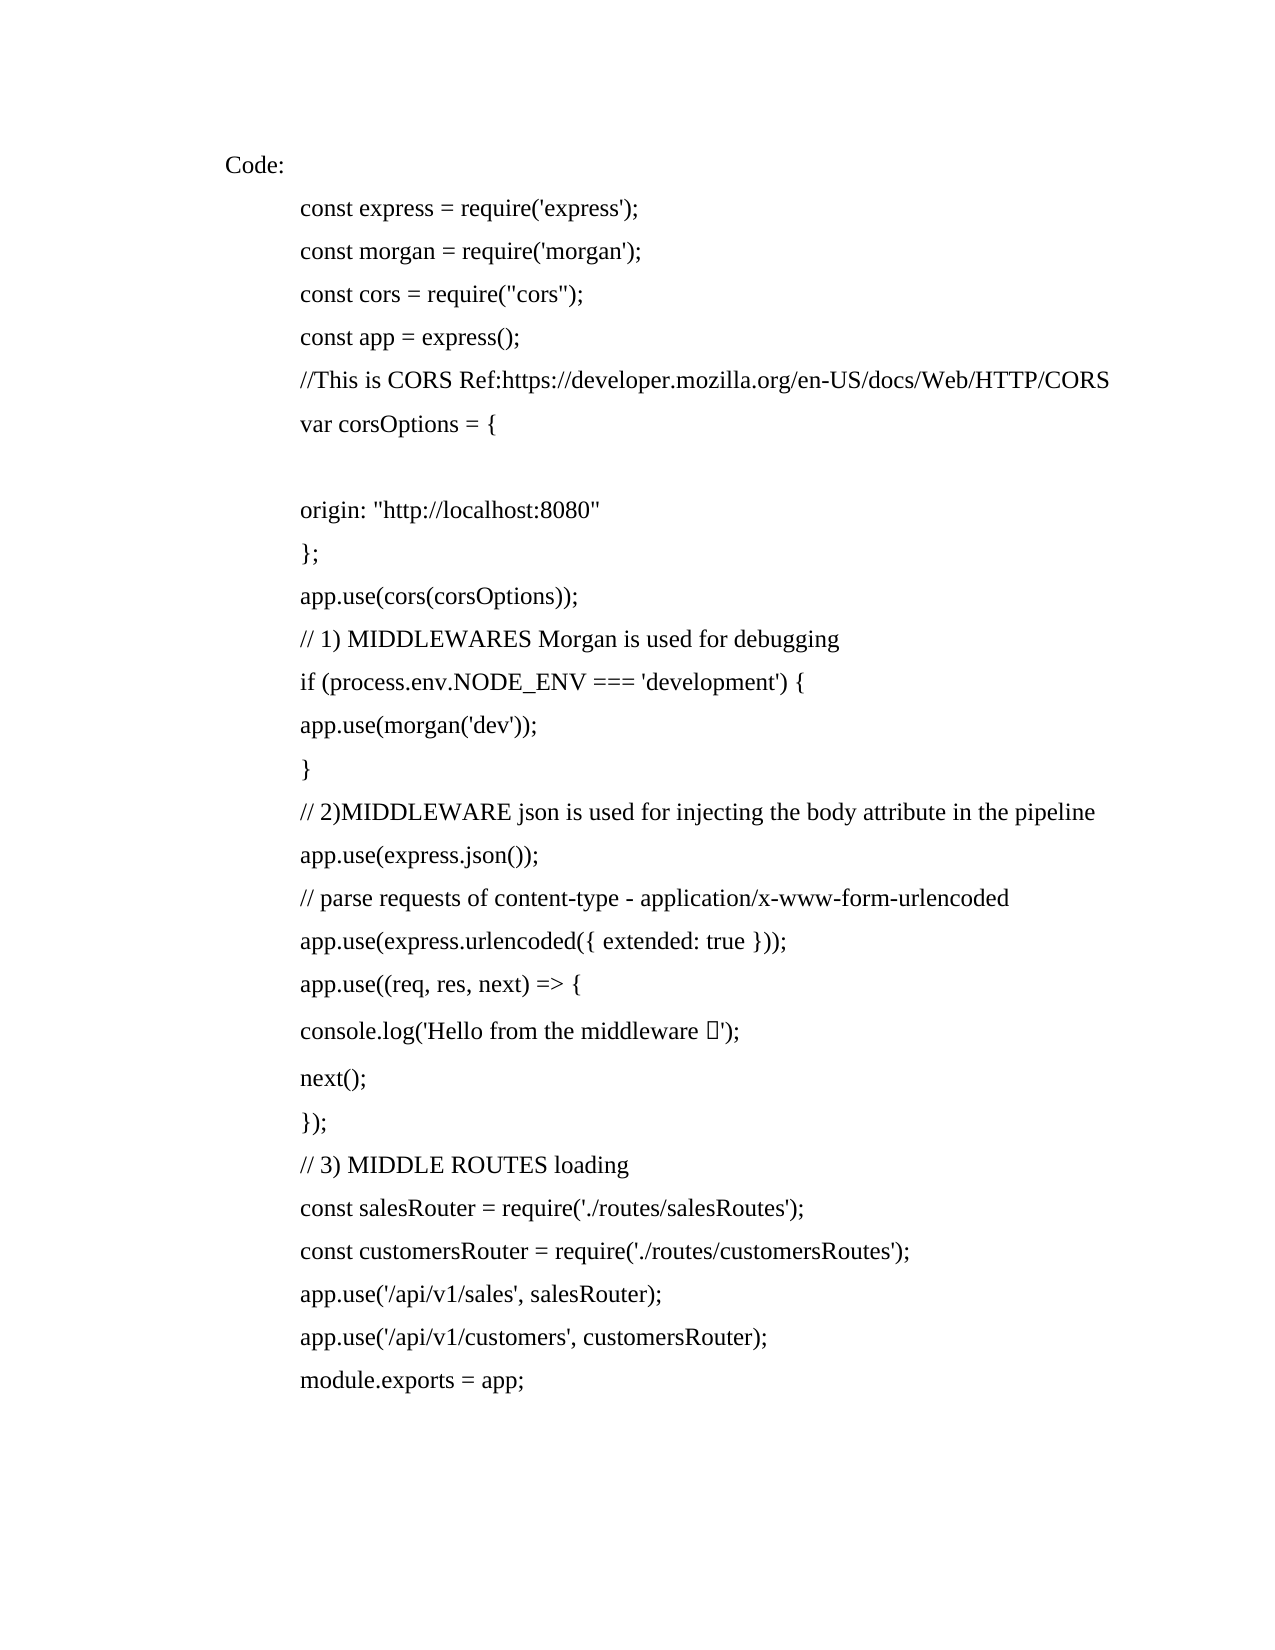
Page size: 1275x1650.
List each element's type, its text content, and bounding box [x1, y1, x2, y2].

text // parse requests of content-type - application/x-www-form-urlencoded [300, 883, 1125, 912]
text } [300, 754, 1125, 782]
text const customersRouter = require('./routes/customersRoutes'); [300, 1236, 1125, 1265]
text const morgan = require('morgan'); [300, 236, 1125, 265]
text }); [300, 1107, 1125, 1135]
text if (process.env.NODE_ENV === 'development') { [300, 667, 1125, 696]
text const salesRouter = require('./routes/salesRoutes'); [300, 1193, 1125, 1222]
text Code: [150, 150, 1125, 179]
text app.use(express.json()); [300, 840, 1125, 869]
text // 3) MIDDLE ROUTES loading [300, 1150, 1125, 1178]
text module.exports = app; [300, 1365, 1125, 1394]
text app.use('/api/v1/customers', customersRouter); [300, 1322, 1125, 1351]
text origin: "http://localhost:8080" [300, 495, 1125, 524]
text next(); [300, 1063, 1125, 1092]
text var corsOptions = { [300, 409, 1125, 437]
text app.use(express.urlencoded({ extended: true })); [300, 926, 1125, 955]
text const cors = require("cors"); [300, 279, 1125, 308]
text }; [300, 538, 1125, 567]
text app.use('/api/v1/sales', salesRouter); [300, 1279, 1125, 1308]
text //This is CORS Ref:https://developer.mozilla.org/en-US/docs/Web/HTTP/CORS [300, 366, 1125, 394]
text console.log('Hello from the middleware 👋'); [300, 1012, 1125, 1047]
text // 2)MIDDLEWARE json is used for injecting the body attribute in the pipeline [300, 797, 1125, 826]
text app.use((req, res, next) => { [300, 969, 1125, 998]
text const app = express(); [300, 322, 1125, 351]
text app.use(cors(corsOptions)); [300, 581, 1125, 610]
text const express = require('express'); [150, 193, 1125, 222]
text app.use(morgan('dev')); [300, 711, 1125, 739]
text // 1) MIDDLEWARES Morgan is used for debugging [300, 624, 1125, 653]
